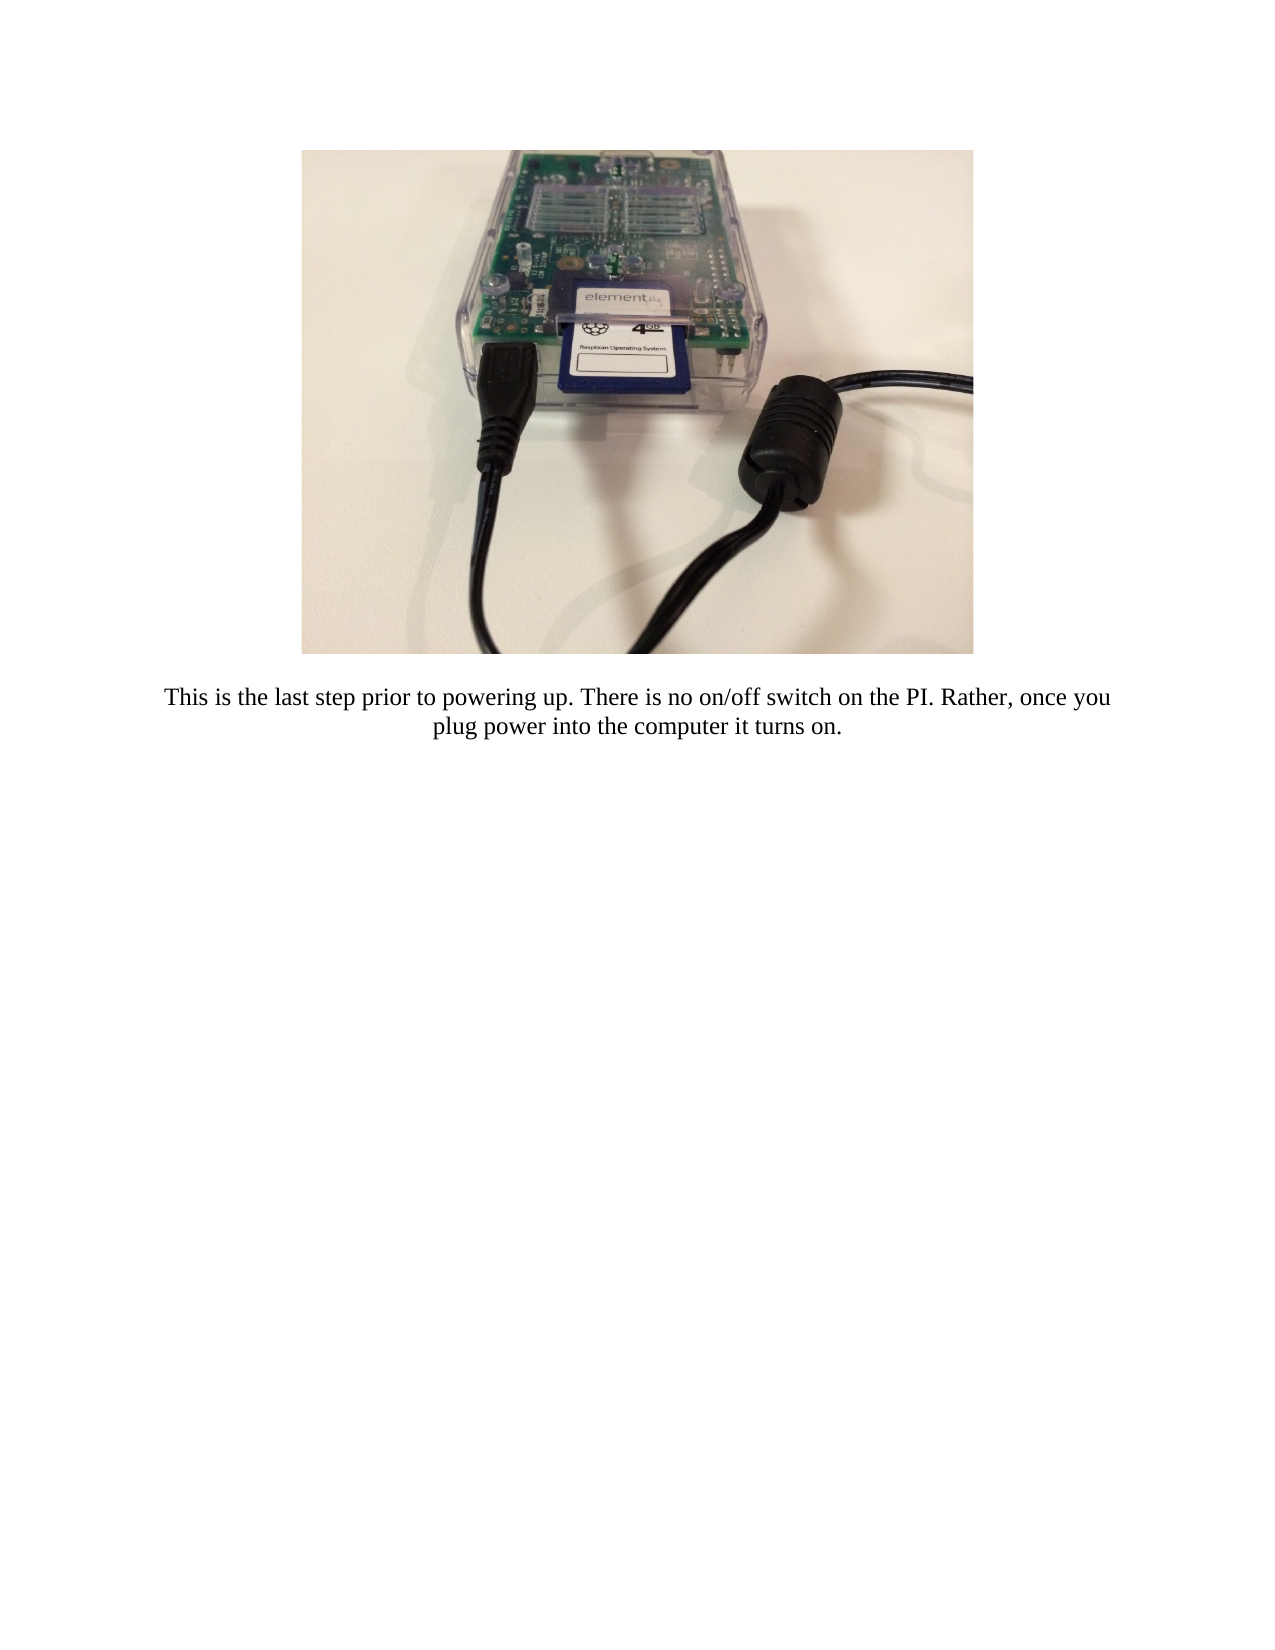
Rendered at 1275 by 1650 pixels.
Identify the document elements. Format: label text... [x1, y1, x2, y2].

text This is the last step prior to powering up. There is no on/off switch on the PI. Rather, once you plug power into the computer it turns on. [150, 682, 1125, 740]
picture [301, 150, 974, 654]
